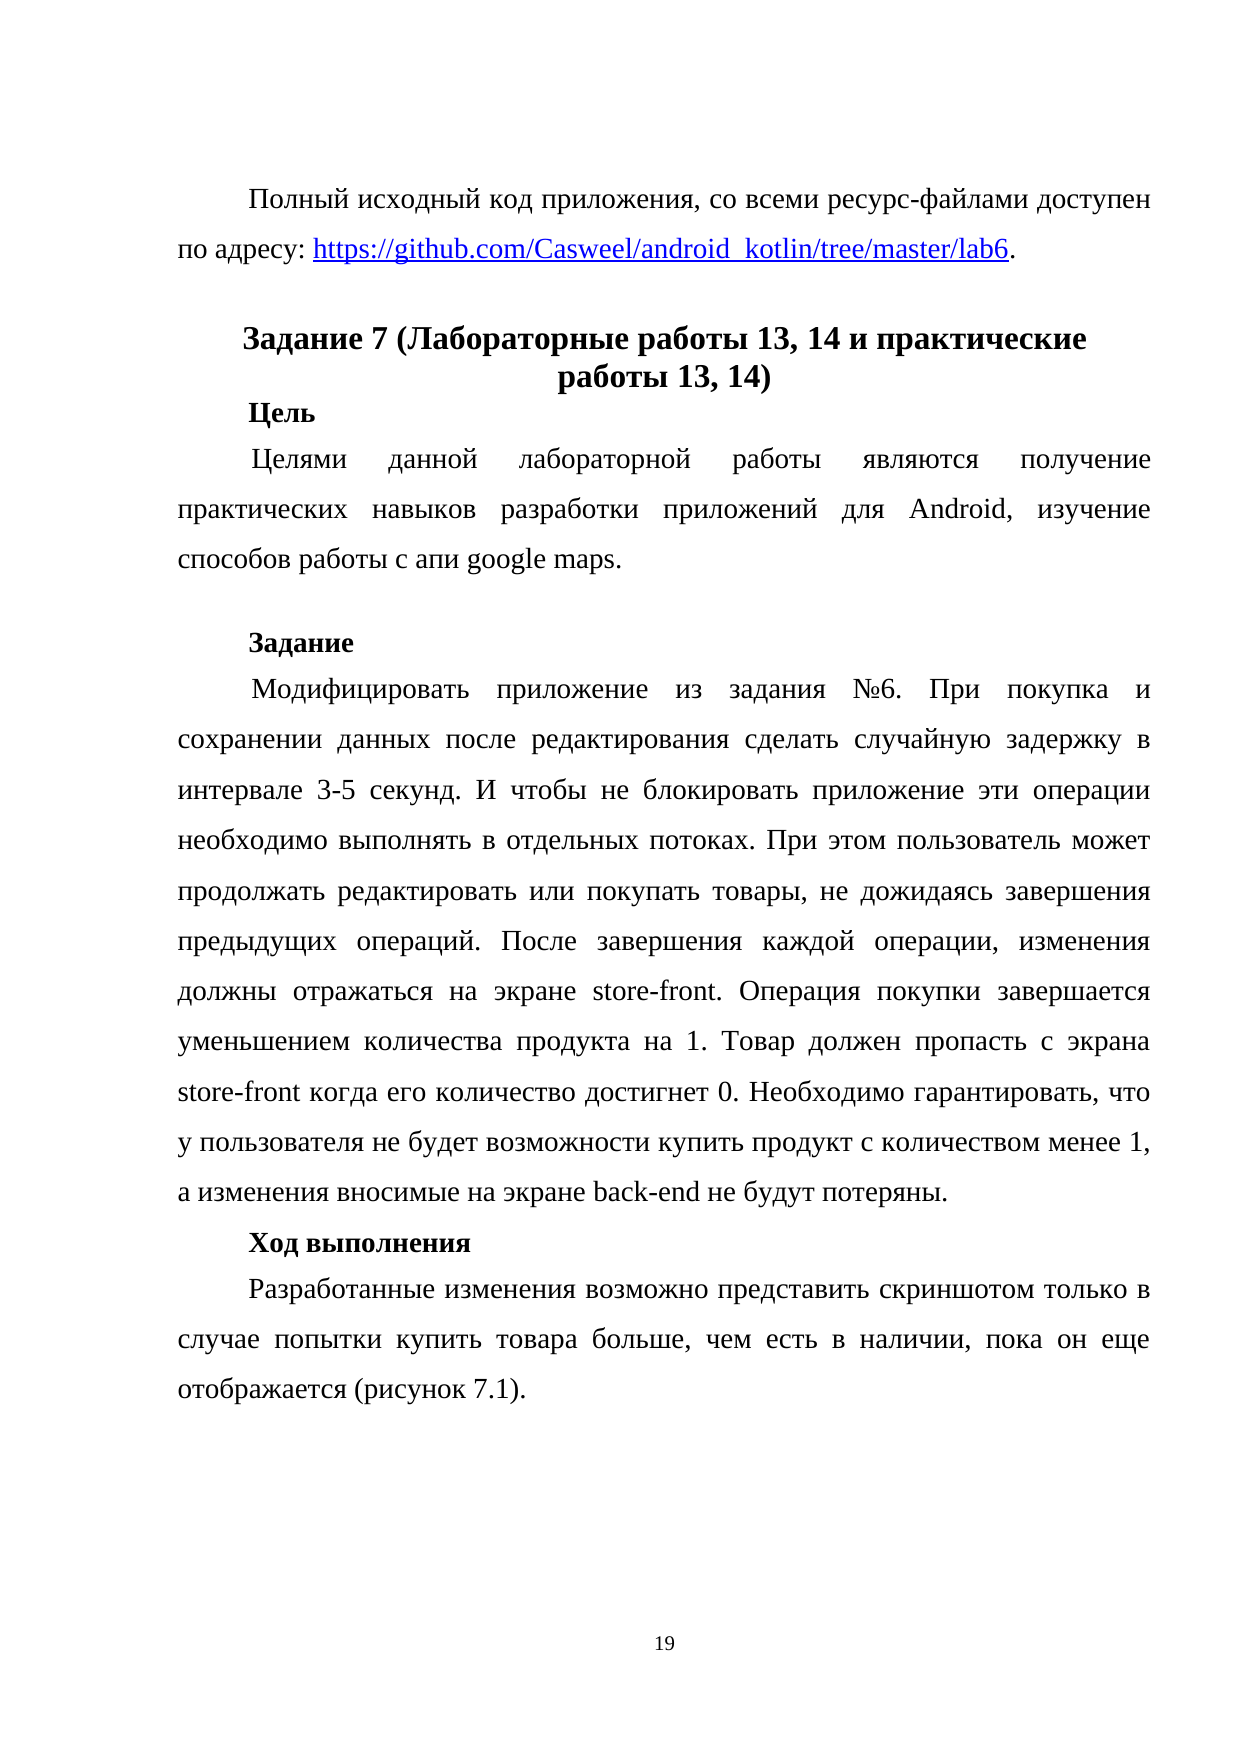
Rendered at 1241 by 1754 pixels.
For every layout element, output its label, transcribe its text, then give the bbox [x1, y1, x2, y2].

text Полный исходный код приложения, со всеми ресурс-файлами доступен по адресу: https://github.com/Casweel/android_kotlin/tree/master/lab6. [177, 181, 1152, 265]
text Модифицировать приложение из задания №6. При покупка и сохранении данных после редактирования сделать случайную задержку в интервале 3-5 секунд. И чтобы не блокировать приложение эти операции необходимо выполнять в отдельных потоках. При этом пользователь может продолжать редактировать или покупать товары, не дожидаясь завершения предыдущих операций. После завершения каждой операции, изменения должны отражаться на экране store-front. Операция покупки завершается уменьшением количества продукта на 1. Товар должен пропасть с экрана store-front когда его количество достигнет 0. Необходимо гарантировать, что у пользователя не будет возможности купить продукт с количеством менее 1, а изменения вносимые на экране back-end не будут потеряны. [177, 671, 1152, 1208]
subtitle Цель [177, 395, 1152, 428]
subtitle Ход выполнения [177, 1225, 1152, 1258]
text Целями данной лабораторной работы являются получение практических навыков разработки приложений для Android, изучение способов работы с апи google maps. [177, 441, 1152, 575]
text Разработанные изменения возможно представить скриншотом только в случае попытки купить товара больше, чем есть в наличии, пока он еще отображается (рисунок 7.1). [177, 1271, 1152, 1405]
subtitle Задание 7 (Лабораторные работы 13, 14 и практические работы 13, 14) [177, 318, 1152, 395]
subtitle Задание [177, 625, 1152, 659]
